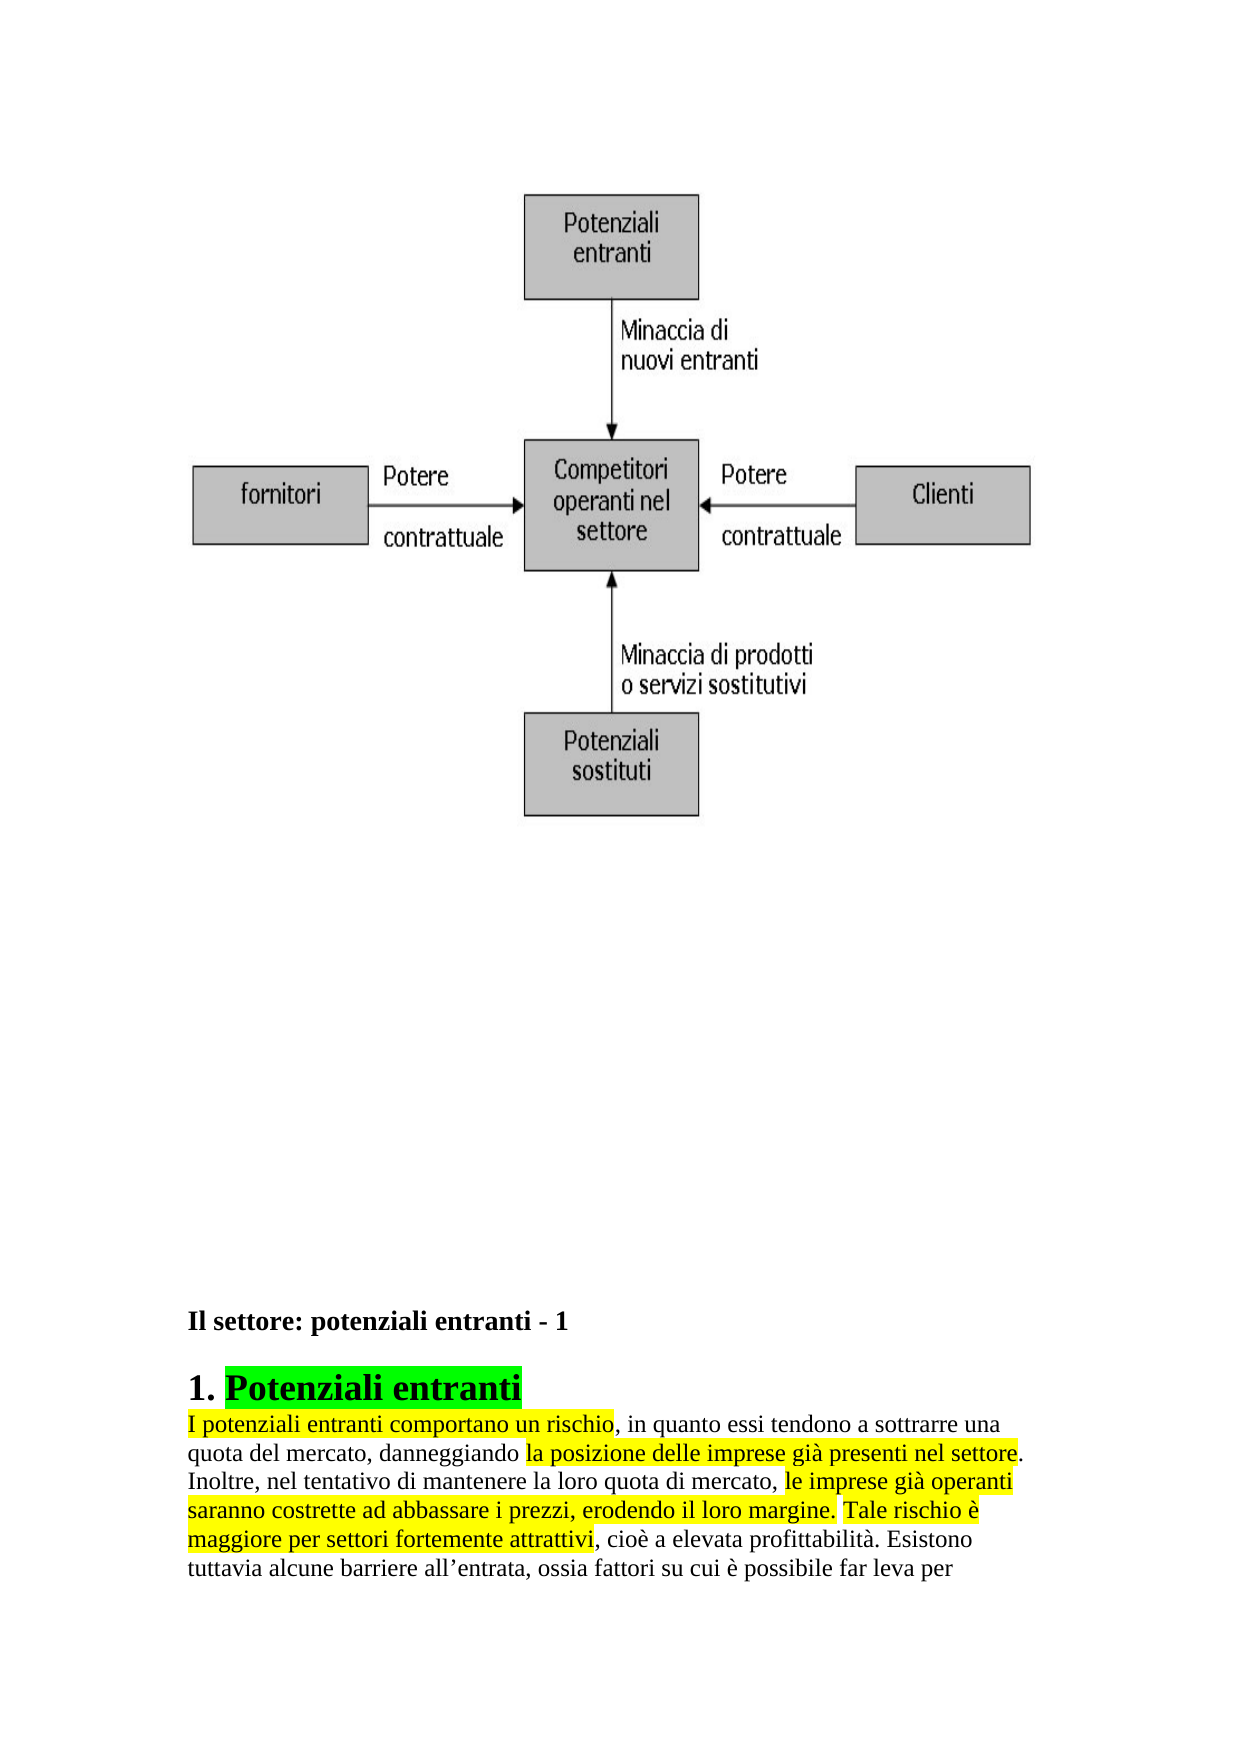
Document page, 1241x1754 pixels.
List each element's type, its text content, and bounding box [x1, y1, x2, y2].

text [187, 1366, 1053, 1581]
text Il settore: potenziali entranti - 1 [187, 1304, 1053, 1337]
picture [187, 178, 1053, 830]
